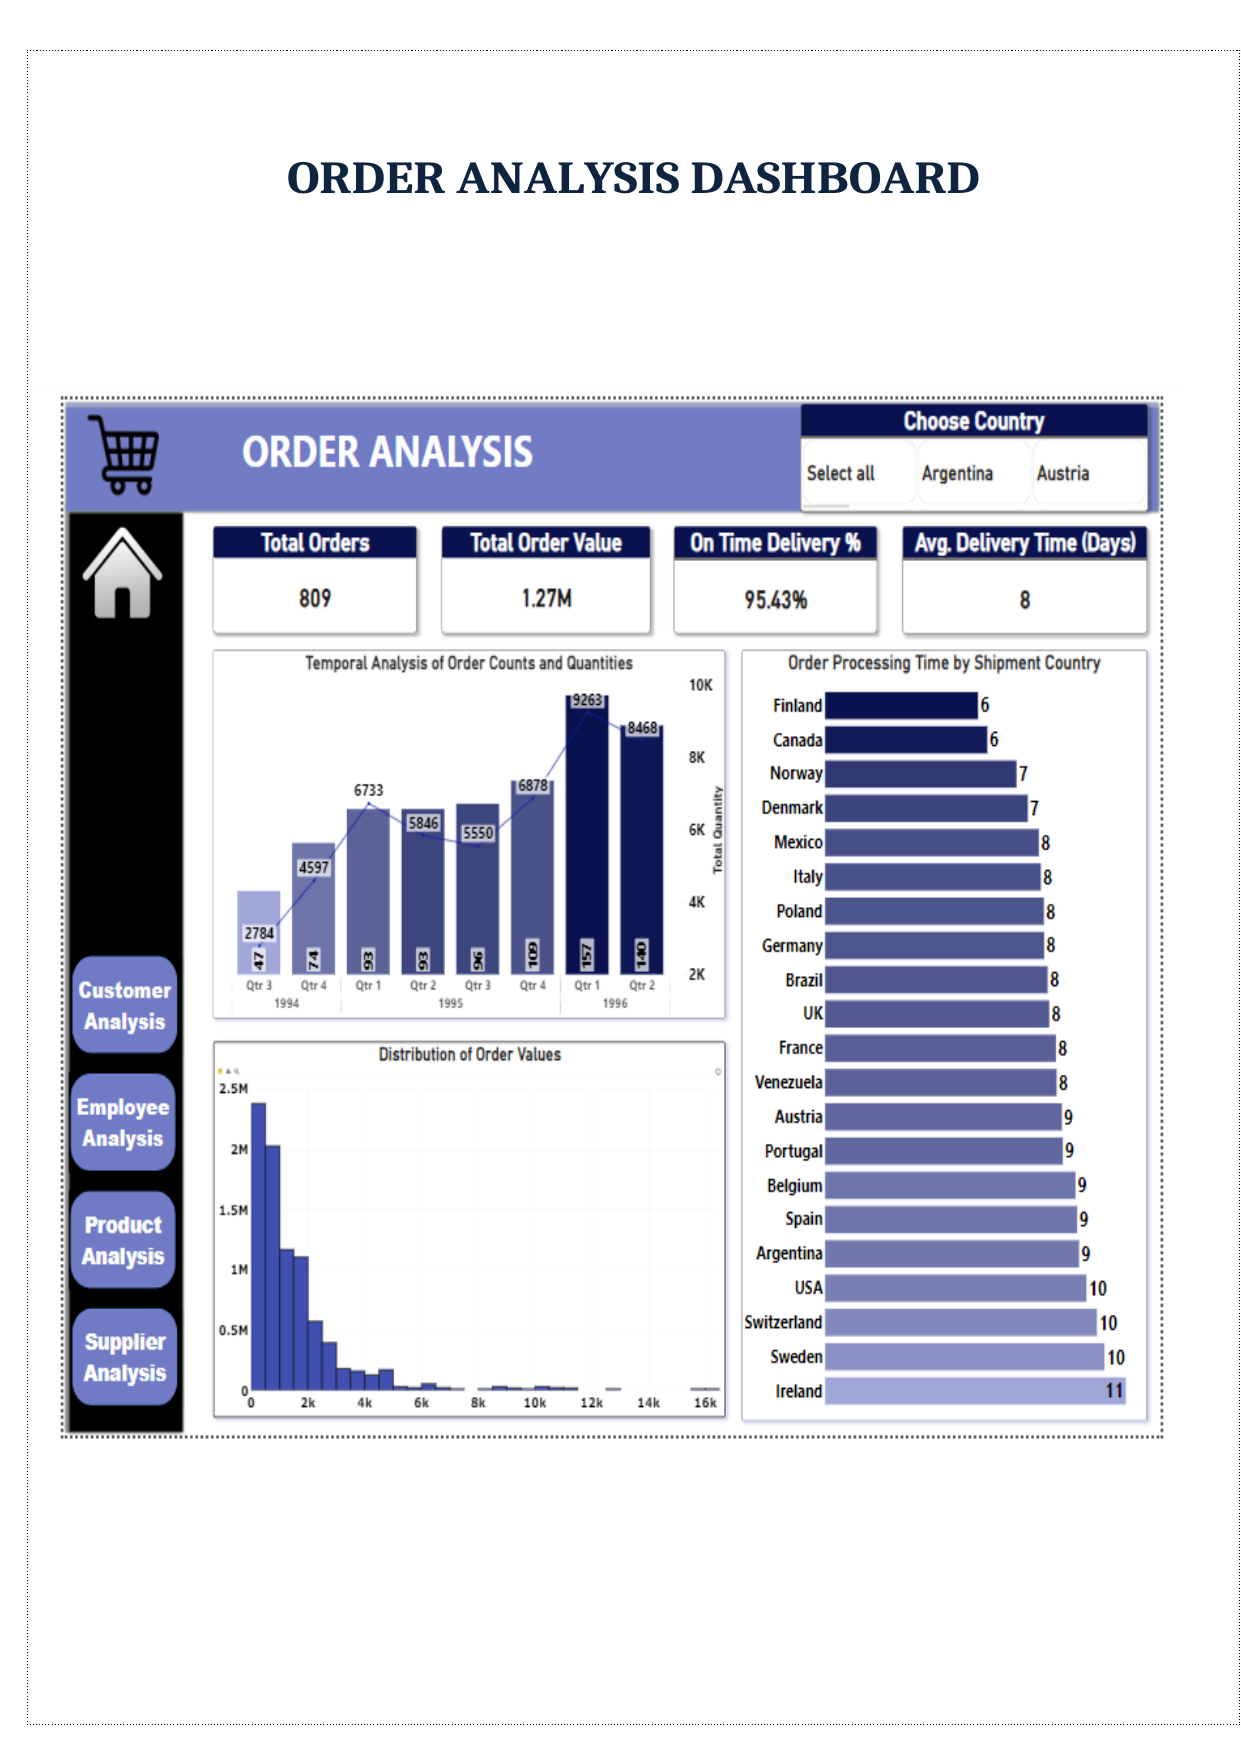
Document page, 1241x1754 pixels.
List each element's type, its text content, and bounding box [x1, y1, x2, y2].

picture [27, 385, 1179, 1457]
text ORDER ANALYSIS DASHBOARD [27, 152, 1240, 204]
